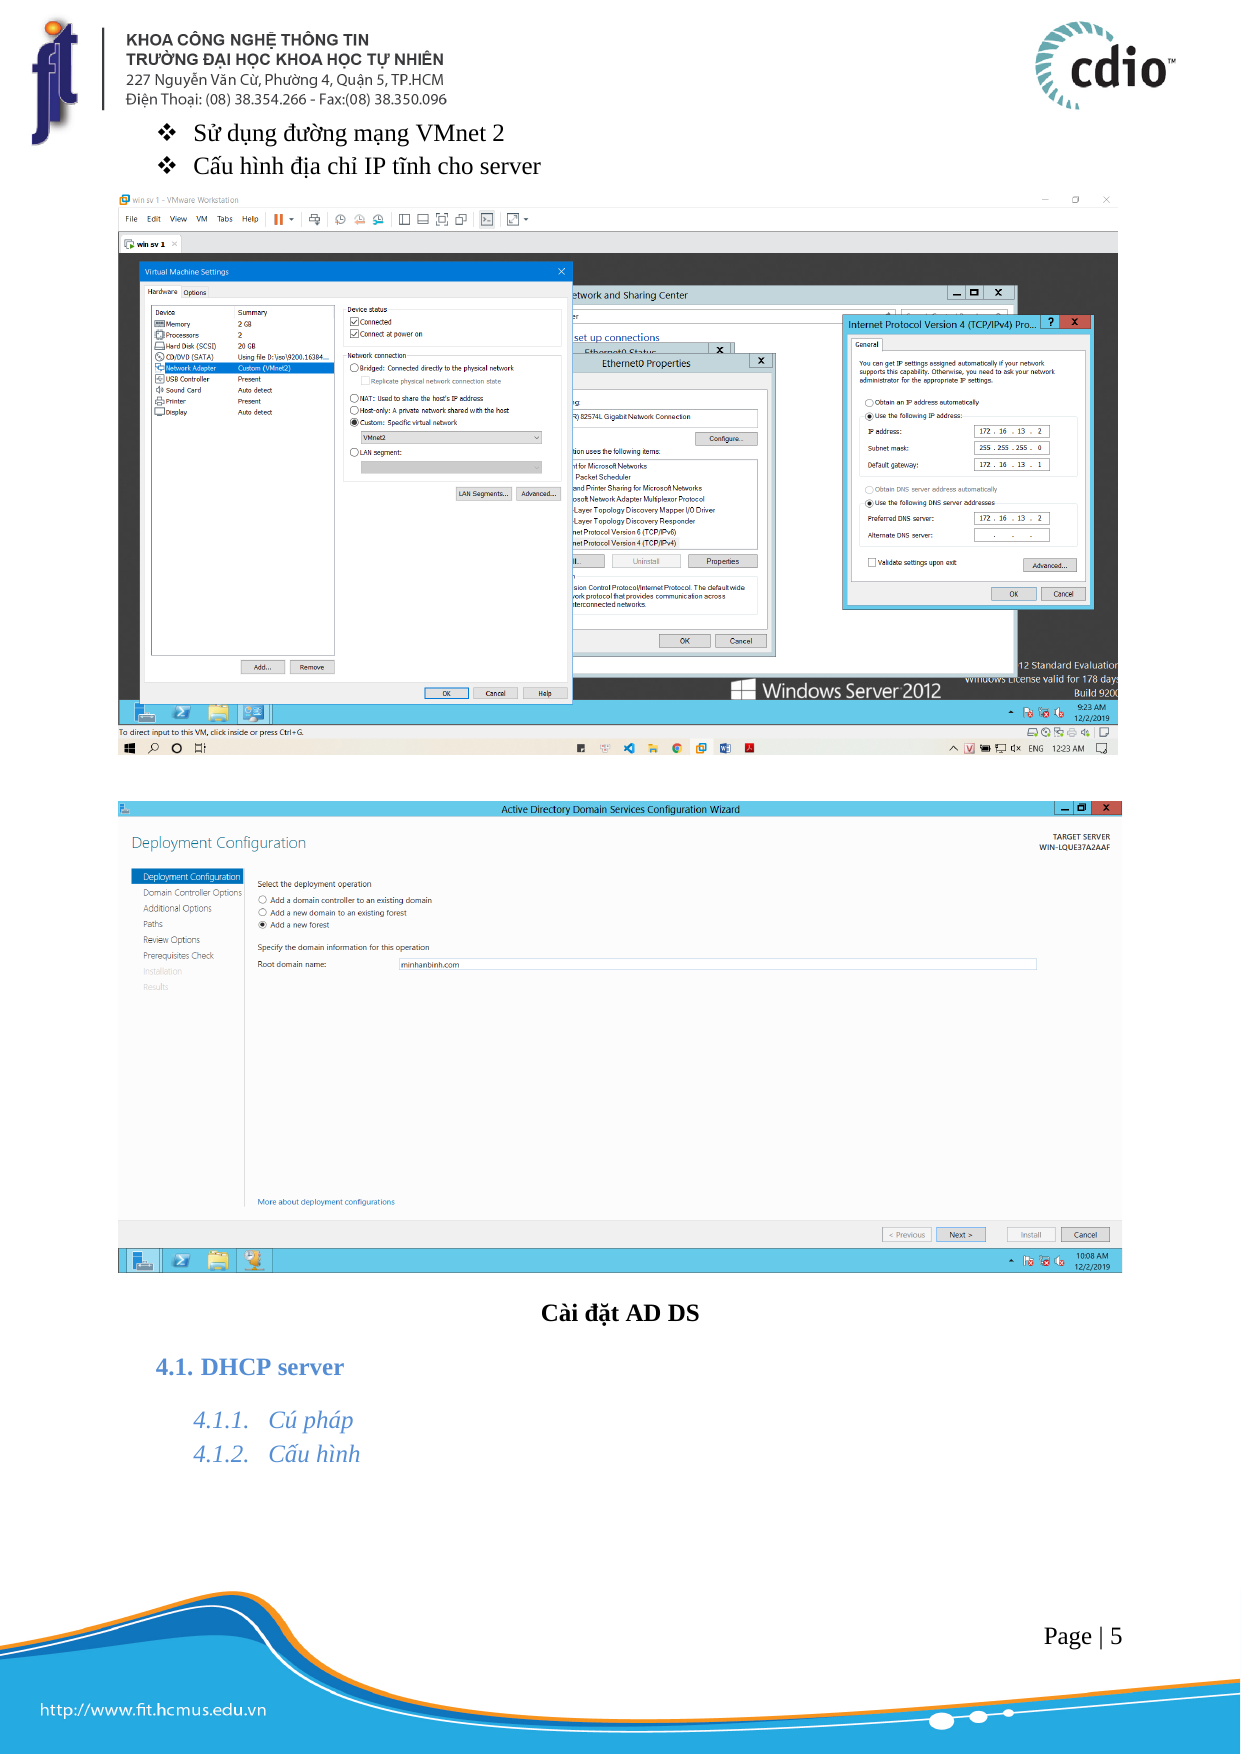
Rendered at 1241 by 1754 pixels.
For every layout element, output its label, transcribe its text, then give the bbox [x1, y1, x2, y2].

picture [8, 10, 1188, 169]
picture [0, 1588, 1241, 1754]
picture [118, 192, 1117, 756]
subtitle Cú pháp [193, 1406, 1122, 1434]
subtitle DHCP server [156, 1352, 1122, 1381]
picture [118, 801, 1123, 1273]
subtitle Cấu hình [193, 1439, 1122, 1467]
list Sử dụng đường mạng VMnet 2 [156, 118, 1122, 147]
list Cấu hình địa chỉ IP tĩnh cho server [156, 151, 1122, 180]
text Cài đặt AD DS [118, 1298, 1122, 1327]
